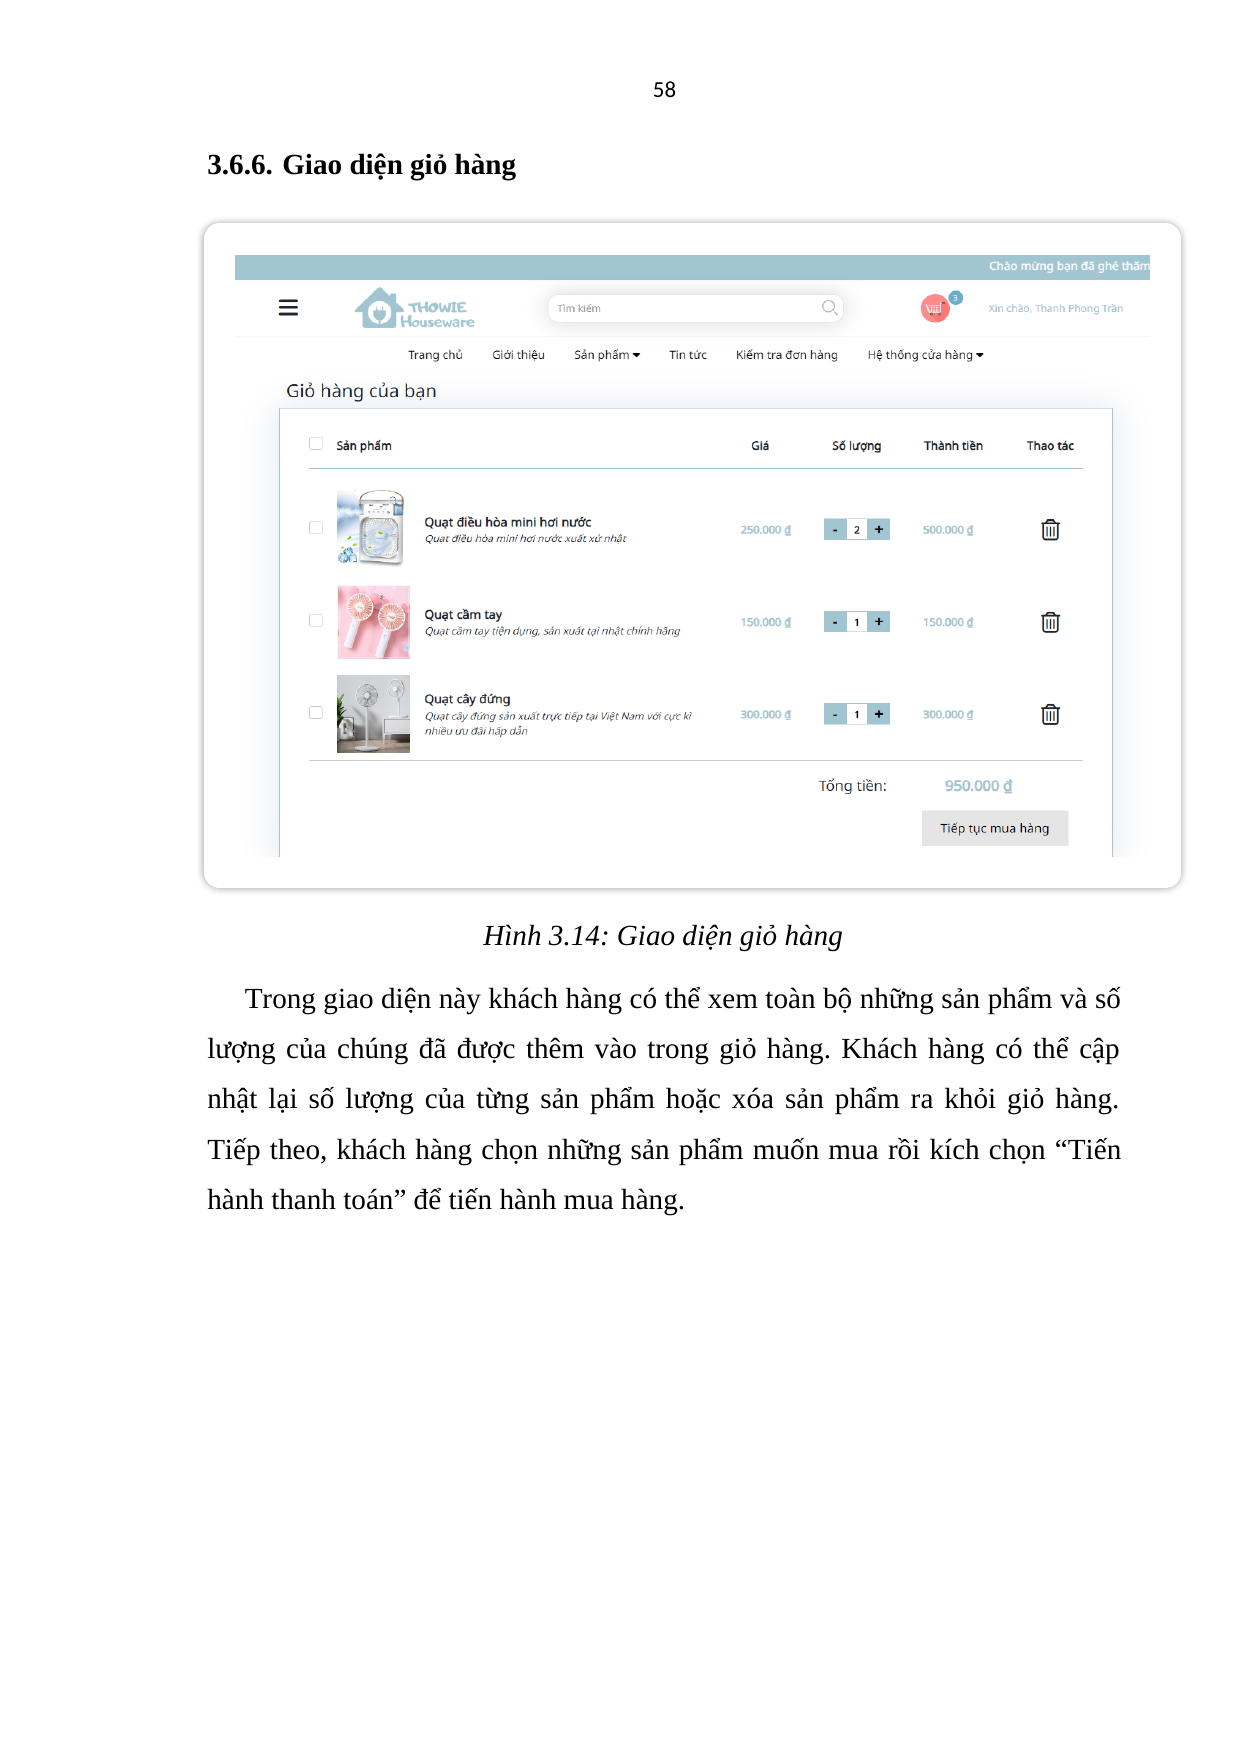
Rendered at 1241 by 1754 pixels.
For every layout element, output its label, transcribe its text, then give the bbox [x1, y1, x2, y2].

text Trong giao diện này khách hàng có thể xem toàn bộ những sản phẩm và số lượng của chúng đã được thêm vào trong giỏ hàng. Khách hàng có thể cập nhật lại số lượng của từng sản phẩm hoặc xóa sản phẩm ra khỏi giỏ hàng. Tiếp theo, khách hàng chọn những sản phẩm muốn mua rồi kích chọn “Tiến hành thanh toán” để tiến hành mua hàng. [207, 981, 1122, 1216]
subtitle Giao diện giỏ hàng [207, 147, 1122, 181]
picture [235, 255, 1150, 857]
